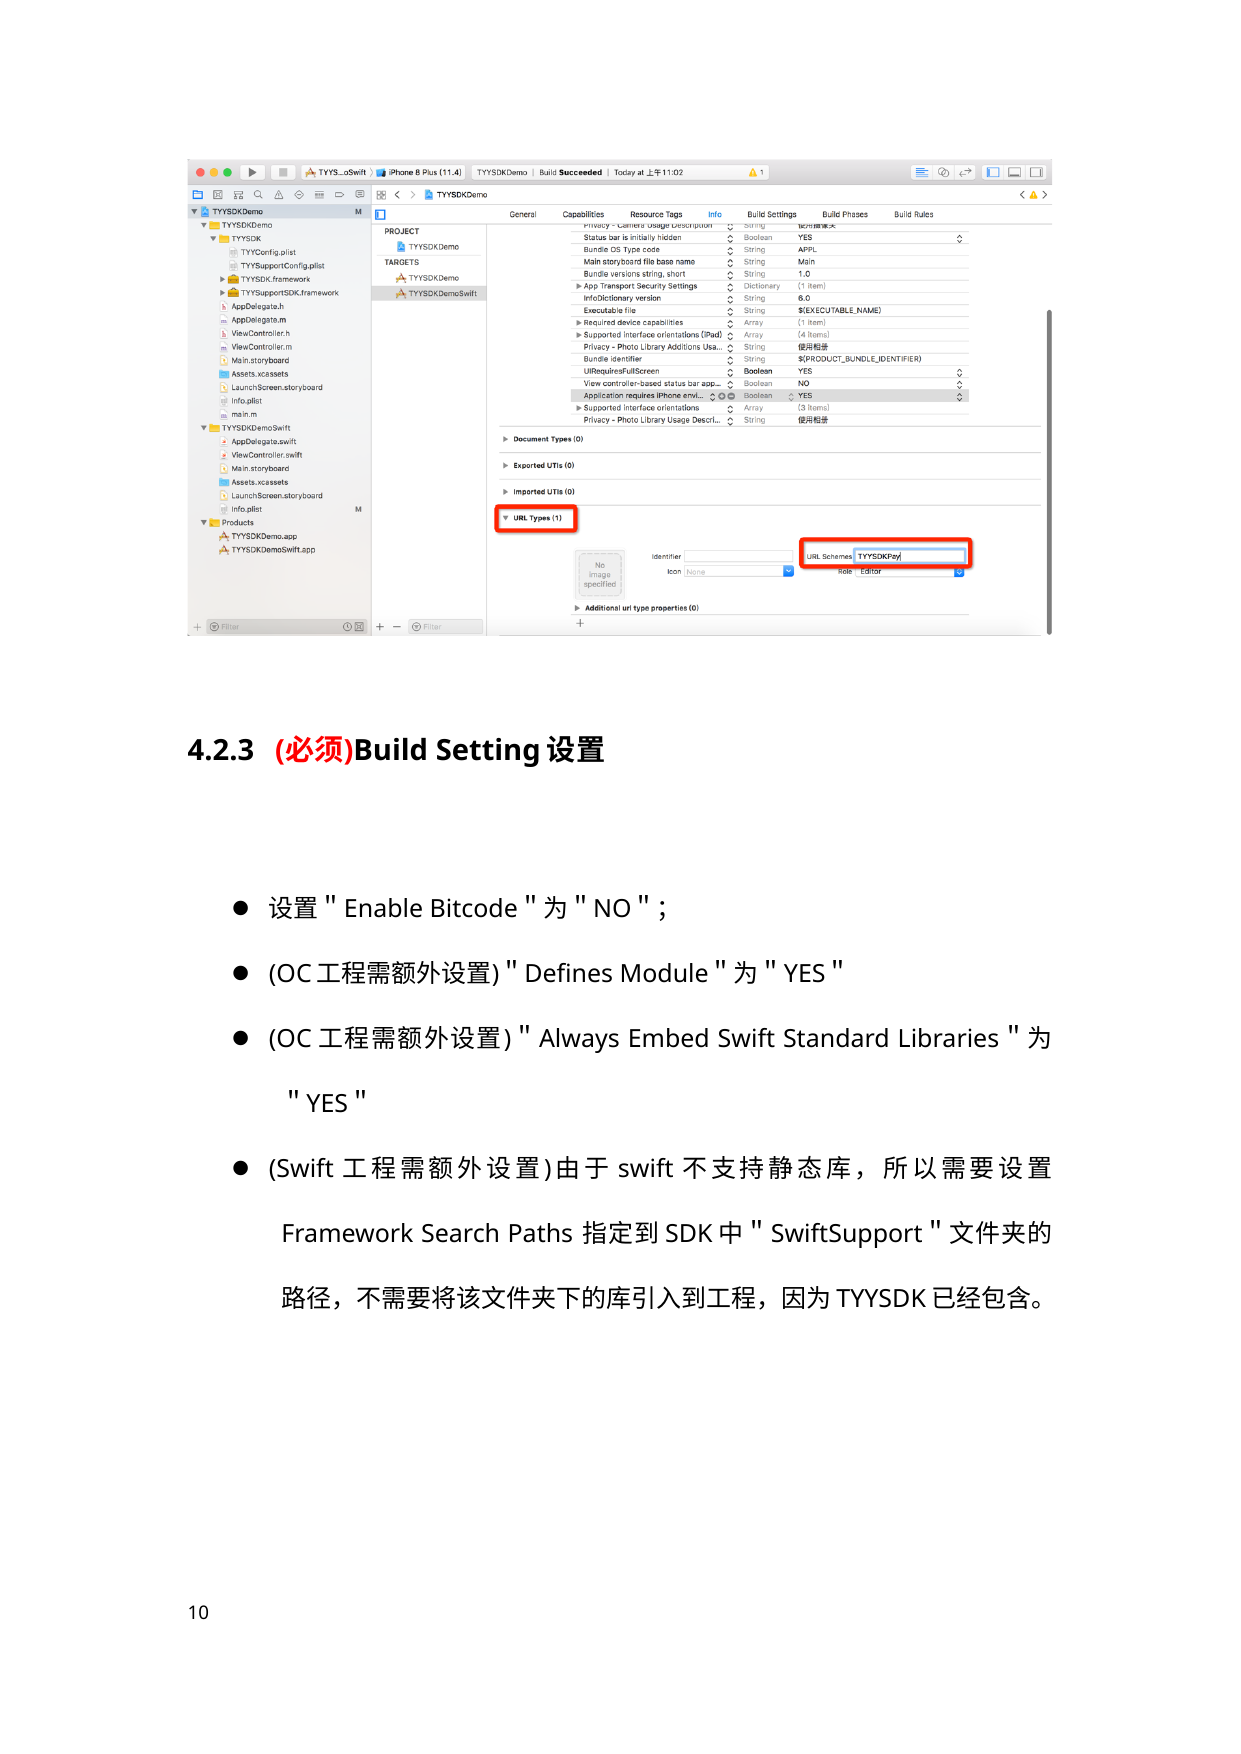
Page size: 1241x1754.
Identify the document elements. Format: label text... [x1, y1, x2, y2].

picture [187, 159, 1053, 636]
list (必须)Build Setting设置 [187, 715, 1053, 780]
list (OC工程需额外设置)＂Always Embed Swift Standard Libraries＂为＂YES＂ [231, 1004, 1053, 1134]
list 设置＂Enable Bitcode＂为＂NO＂； [231, 874, 1053, 939]
list (OC工程需额外设置)＂Defines Module＂为＂YES＂ [231, 939, 1053, 1004]
list (Swift工程需额外设置)由于swift不支持静态库，所以需要设置Framework Search Paths 指定到SDK中＂SwiftSupport＂文件夹的路径，不需要将该文件夹下的库引入到工程，因为TYYSDK已经包含。 [231, 1134, 1053, 1329]
